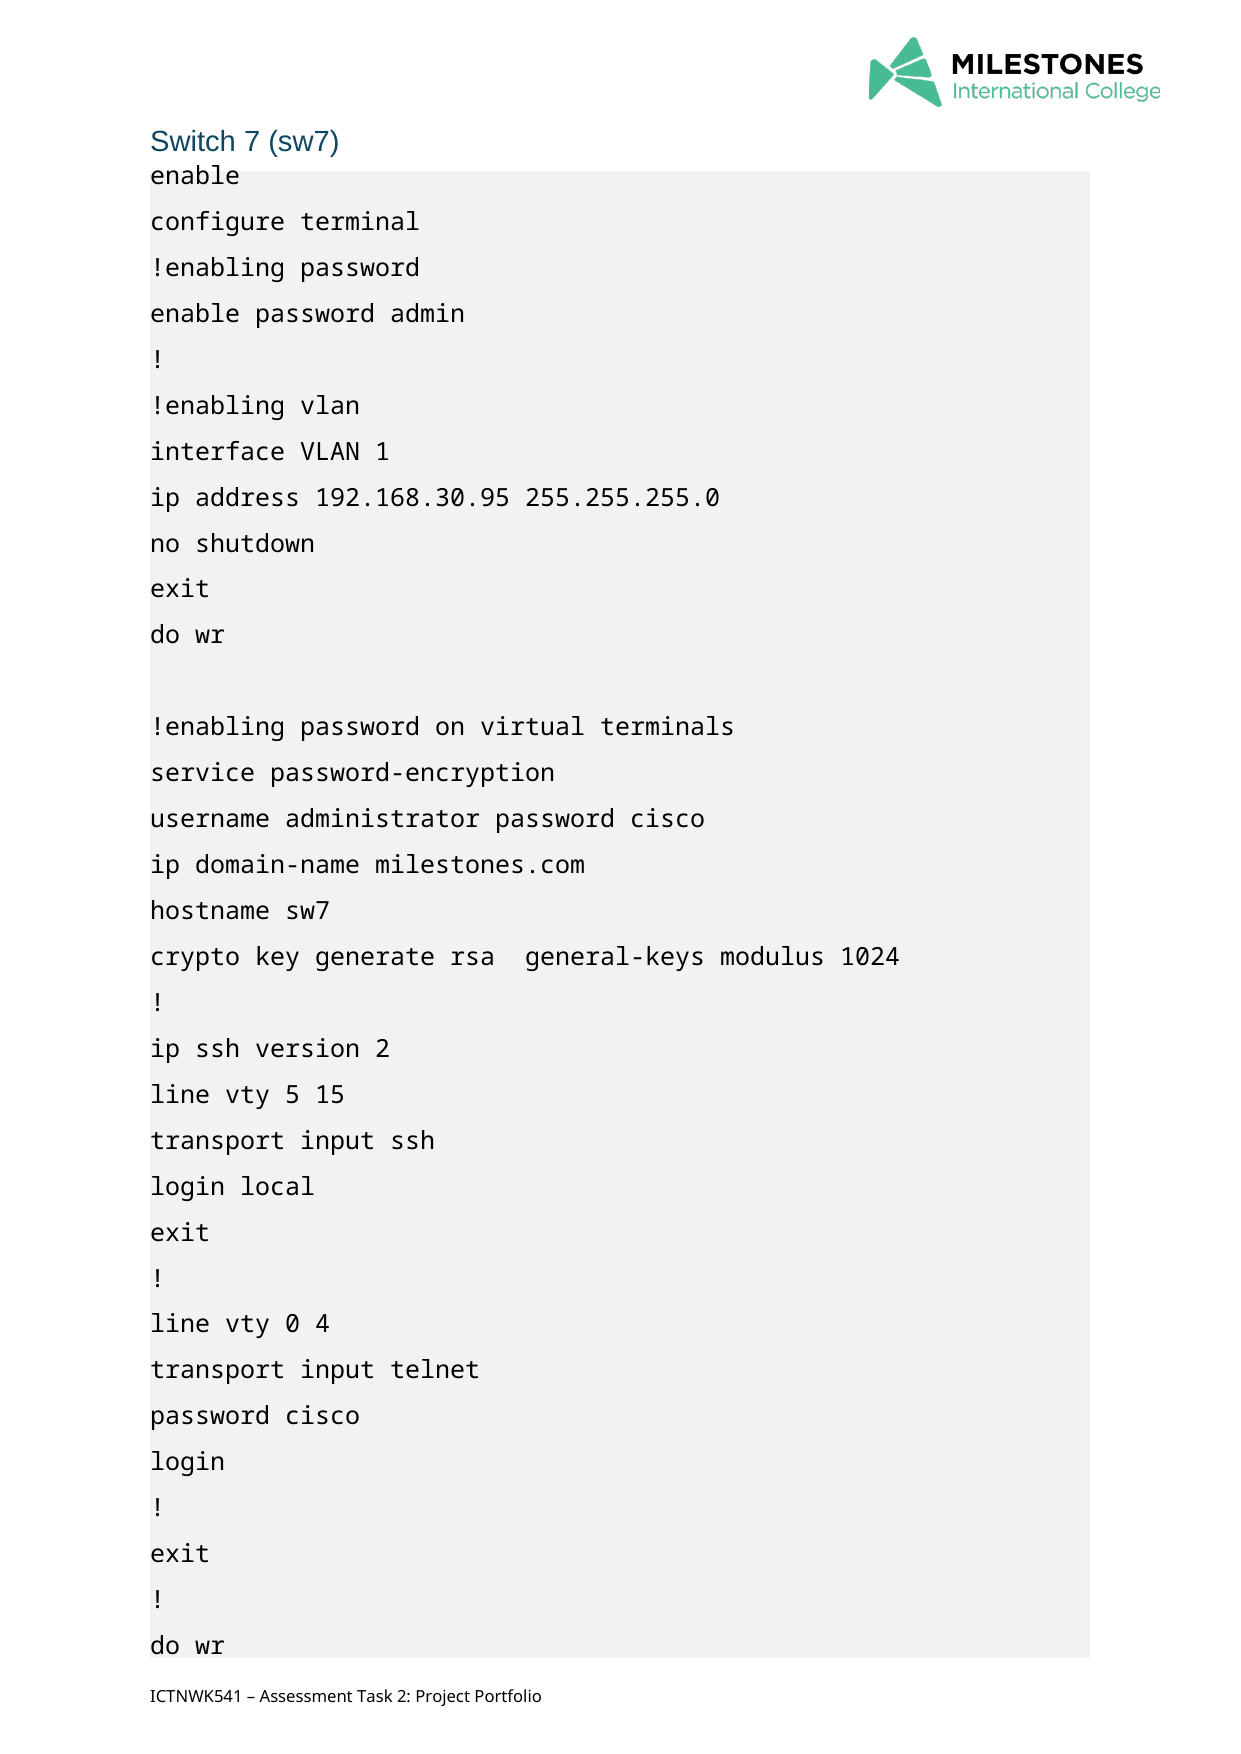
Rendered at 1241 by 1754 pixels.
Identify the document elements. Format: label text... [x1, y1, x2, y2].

text configure terminal [150, 217, 236, 234]
text username administrator password cisco [499, 814, 1090, 831]
text configure terminal [237, 217, 1090, 234]
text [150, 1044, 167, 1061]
subtitle Switch 7 (sw7) [150, 124, 1090, 158]
text transport input telnet [334, 1366, 1090, 1382]
text hostname sw7 [150, 906, 1090, 923]
text ! [150, 998, 1090, 1015]
text no shutdown [150, 539, 1090, 555]
text ip domain-name milestones.com [169, 860, 1090, 877]
text ip ssh version 2 [169, 1044, 1090, 1061]
text do wr [150, 1641, 1090, 1658]
text !enabling vlan [283, 401, 1090, 417]
text !enabling password [150, 263, 281, 280]
text login local [193, 1182, 1090, 1198]
text ! [150, 355, 1090, 372]
text enable password admin [150, 309, 257, 326]
text login [150, 1458, 191, 1474]
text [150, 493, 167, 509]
text transport input ssh [229, 1136, 332, 1152]
text transport input ssh [334, 1136, 1090, 1152]
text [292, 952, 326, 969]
text do wr [150, 631, 1090, 647]
text crypto key generate rsa general-keys modulus 1024 [682, 952, 1090, 969]
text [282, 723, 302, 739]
text exit [150, 1228, 1090, 1244]
text username administrator password cisco [150, 814, 497, 831]
text transport input telnet [229, 1366, 332, 1382]
text ! [150, 1595, 1090, 1612]
text line vty 0 4 [150, 1320, 262, 1336]
text line vty 0 4 [262, 1320, 1090, 1336]
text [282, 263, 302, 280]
text service password-encryption [274, 768, 472, 785]
text password cisco [154, 1412, 1090, 1428]
text transport input ssh [150, 1136, 227, 1152]
text enable [150, 171, 1090, 188]
text ip address 192.168.30.95 255.255.255.0 [169, 493, 1090, 509]
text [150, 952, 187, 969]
text enable password admin [259, 309, 1090, 326]
text interface VLAN 1 [150, 447, 1090, 463]
text ! [150, 1274, 1090, 1290]
text exit [150, 1549, 1090, 1566]
text line vty 5 15 [262, 1090, 1090, 1107]
text service password-encryption [484, 768, 1090, 785]
text crypto key generate rsa general-keys modulus 1024 [327, 952, 536, 969]
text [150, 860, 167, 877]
text !enabling password [304, 263, 1090, 280]
picture [868, 37, 1161, 107]
text exit [150, 585, 1090, 601]
text line vty 5 15 [150, 1090, 262, 1107]
text !enabling vlan [150, 401, 281, 417]
text ! [150, 1503, 1090, 1520]
text service password-encryption [150, 768, 272, 785]
text login [192, 1458, 1090, 1474]
text !enabling password on virtual terminals [304, 723, 1090, 739]
